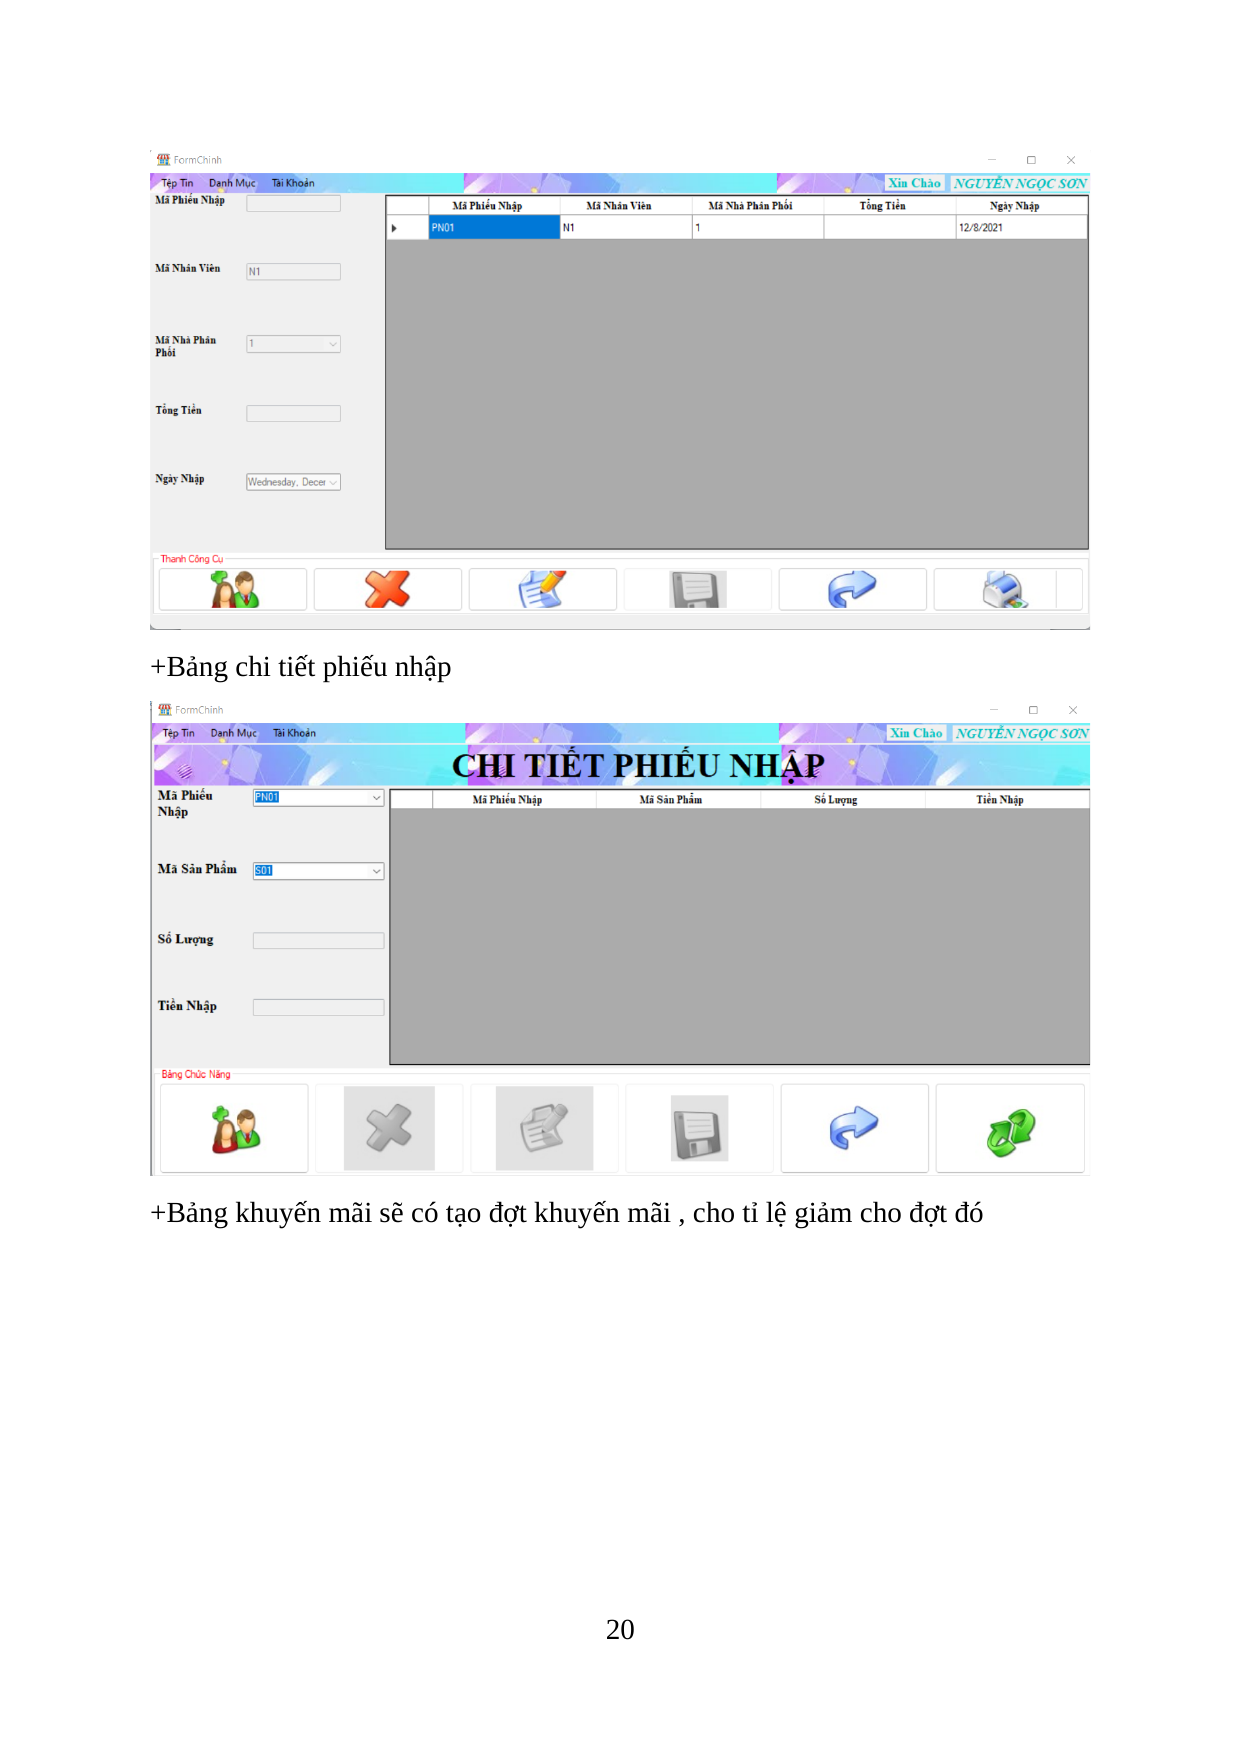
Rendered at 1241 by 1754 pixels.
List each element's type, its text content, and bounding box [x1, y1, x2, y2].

text +Bảng chi tiết phiếu nhập [150, 649, 1090, 682]
picture [150, 150, 1091, 630]
text +Bảng khuyến mãi sẽ có tạo đợt khuyến mãi , cho tỉ lệ giảm cho đợt đó [150, 1195, 1090, 1228]
picture [150, 701, 1091, 1176]
